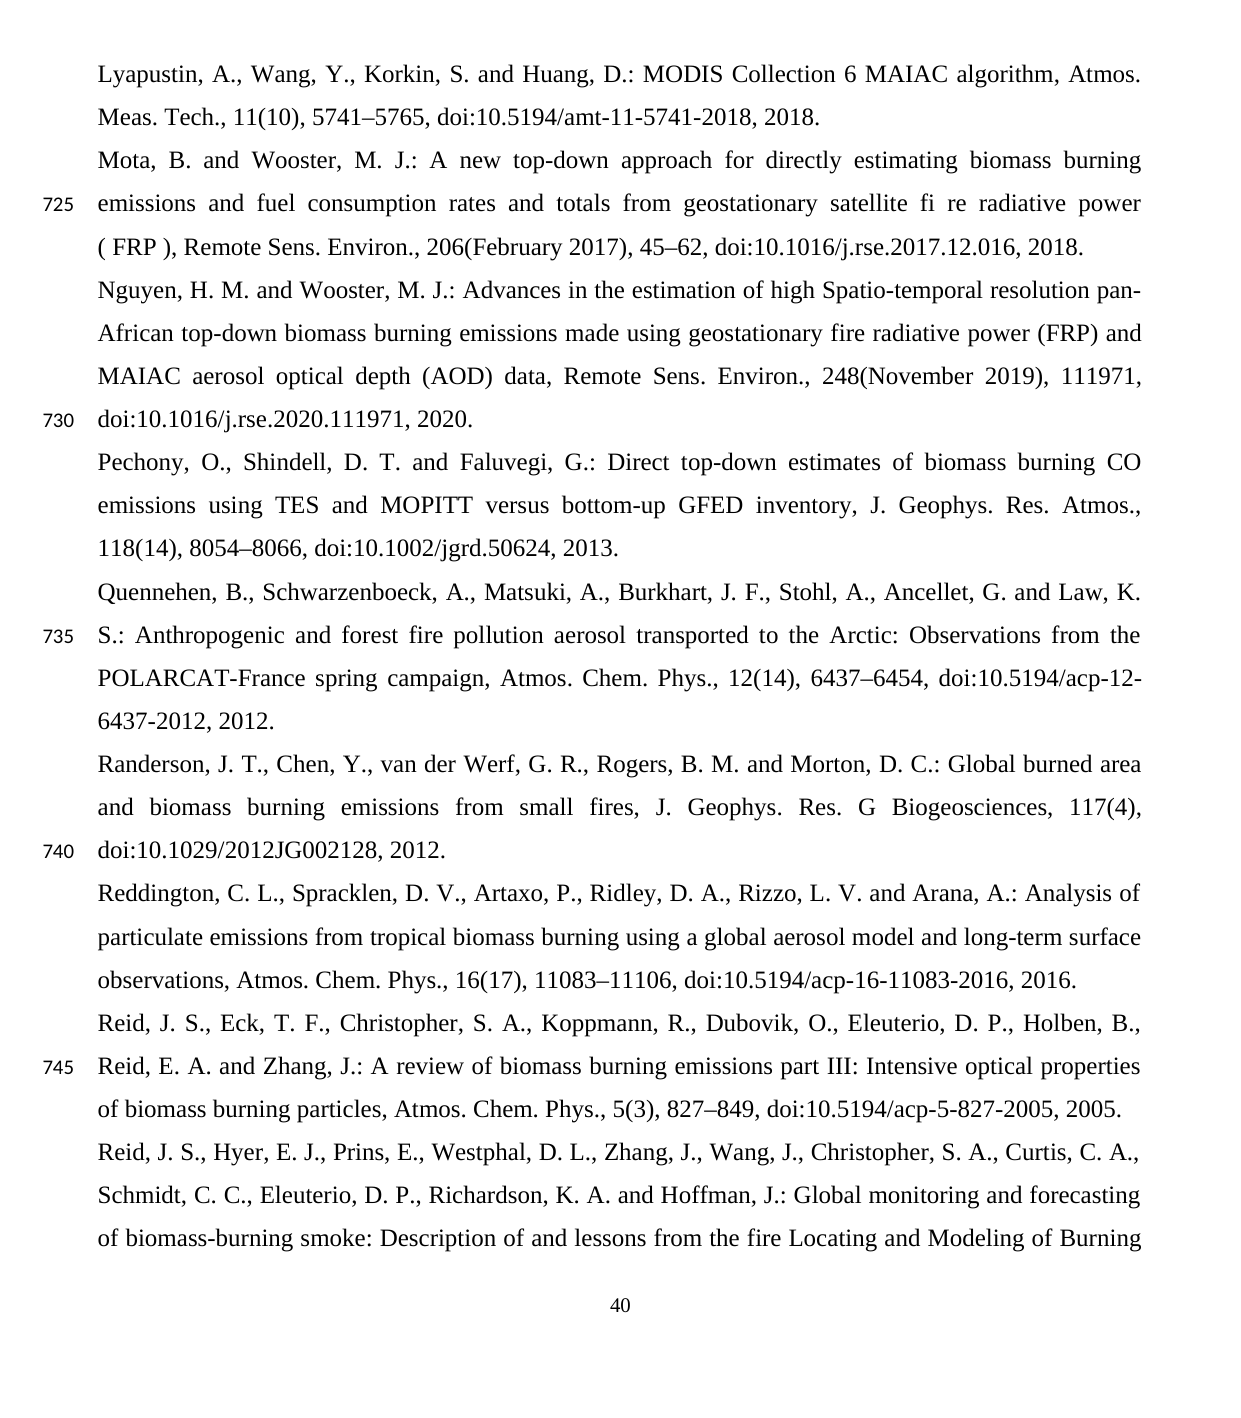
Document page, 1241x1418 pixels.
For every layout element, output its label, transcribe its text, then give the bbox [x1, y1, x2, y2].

text Nguyen, H. M. and Wooster, M. J.: Advances in the estimation of high Spatio-temporal resolution pan-African top-down biomass burning emissions made using geostationary fire radiative power (FRP) and MAIAC aerosol optical depth (AOD) data, Remote Sens. Environ., 248(November 2019), 111971, doi:10.1016/j.rse.2020.111971, 2020. [97, 275, 1143, 433]
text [97, 1137, 1143, 1252]
text Reddington, C. L., Spracklen, D. V., Artaxo, P., Ridley, D. A., Rizzo, L. V. and Arana, A.: Analysis of particulate emissions from tropical biomass burning using a global aerosol model and long-term surface observations, Atmos. Chem. Phys., 16(17), 11083–11106, doi:10.5194/acp-16-11083-2016, 2016. [97, 878, 1143, 993]
text Quennehen, B., Schwarzenboeck, A., Matsuki, A., Burkhart, J. F., Stohl, A., Ancellet, G. and Law, K. S.: Anthropogenic and forest fire pollution aerosol transported to the Arctic: Observations from the POLARCAT-France spring campaign, Atmos. Chem. Phys., 12(14), 6437–6454, doi:10.5194/acp-12-6437-2012, 2012. [97, 577, 1143, 735]
text Reid, J. S., Eck, T. F., Christopher, S. A., Koppmann, R., Dubovik, O., Eleuterio, D. P., Holben, B., Reid, E. A. and Zhang, J.: A review of biomass burning emissions part III: Intensive optical properties of biomass burning particles, Atmos. Chem. Phys., 5(3), 827–849, doi:10.5194/acp-5-827-2005, 2005. [97, 1008, 1143, 1123]
text Randerson, J. T., Chen, Y., van der Werf, G. R., Rogers, B. M. and Morton, D. C.: Global burned area and biomass burning emissions from small fires, J. Geophys. Res. G Biogeosciences, 117(4), doi:10.1029/2012JG002128, 2012. [97, 749, 1143, 864]
text Pechony, O., Shindell, D. T. and Faluvegi, G.: Direct top-down estimates of biomass burning CO emissions using TES and MOPITT versus bottom-up GFED inventory, J. Geophys. Res. Atmos., 118(14), 8054–8066, doi:10.1002/jgrd.50624, 2013. [97, 447, 1143, 562]
text Mota, B. and Wooster, M. J.: A new top-down approach for directly estimating biomass burning emissions and fuel consumption rates and totals from geostationary satellite fi re radiative power ( FRP ), Remote Sens. Environ., 206(February 2017), 45–62, doi:10.1016/j.rse.2017.12.016, 2018. [97, 145, 1143, 260]
text Lyapustin, A., Wang, Y., Korkin, S. and Huang, D.: MODIS Collection 6 MAIAC algorithm, Atmos. Meas. Tech., 11(10), 5741–5765, doi:10.5194/amt-11-5741-2018, 2018. [97, 59, 1143, 131]
